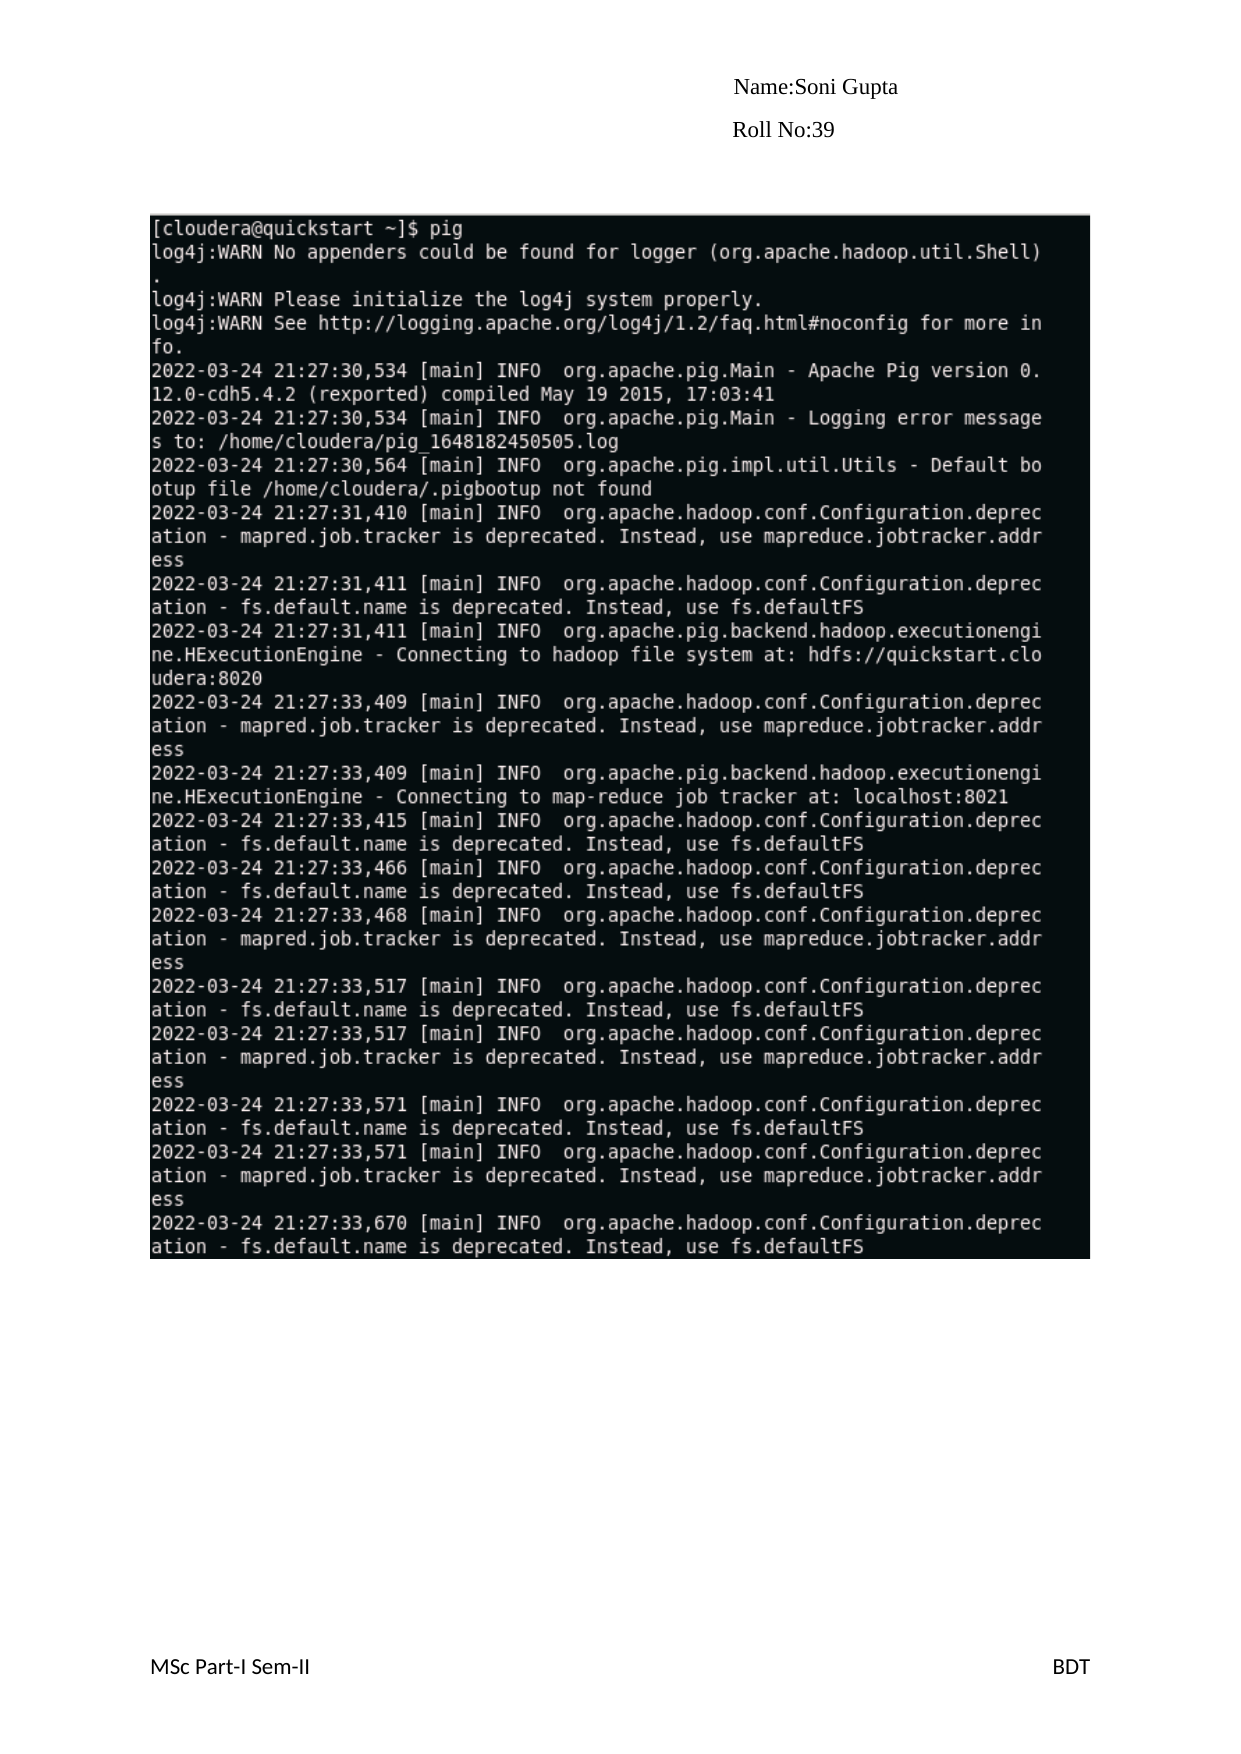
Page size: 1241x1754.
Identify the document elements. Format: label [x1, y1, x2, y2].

picture [150, 213, 1091, 1259]
